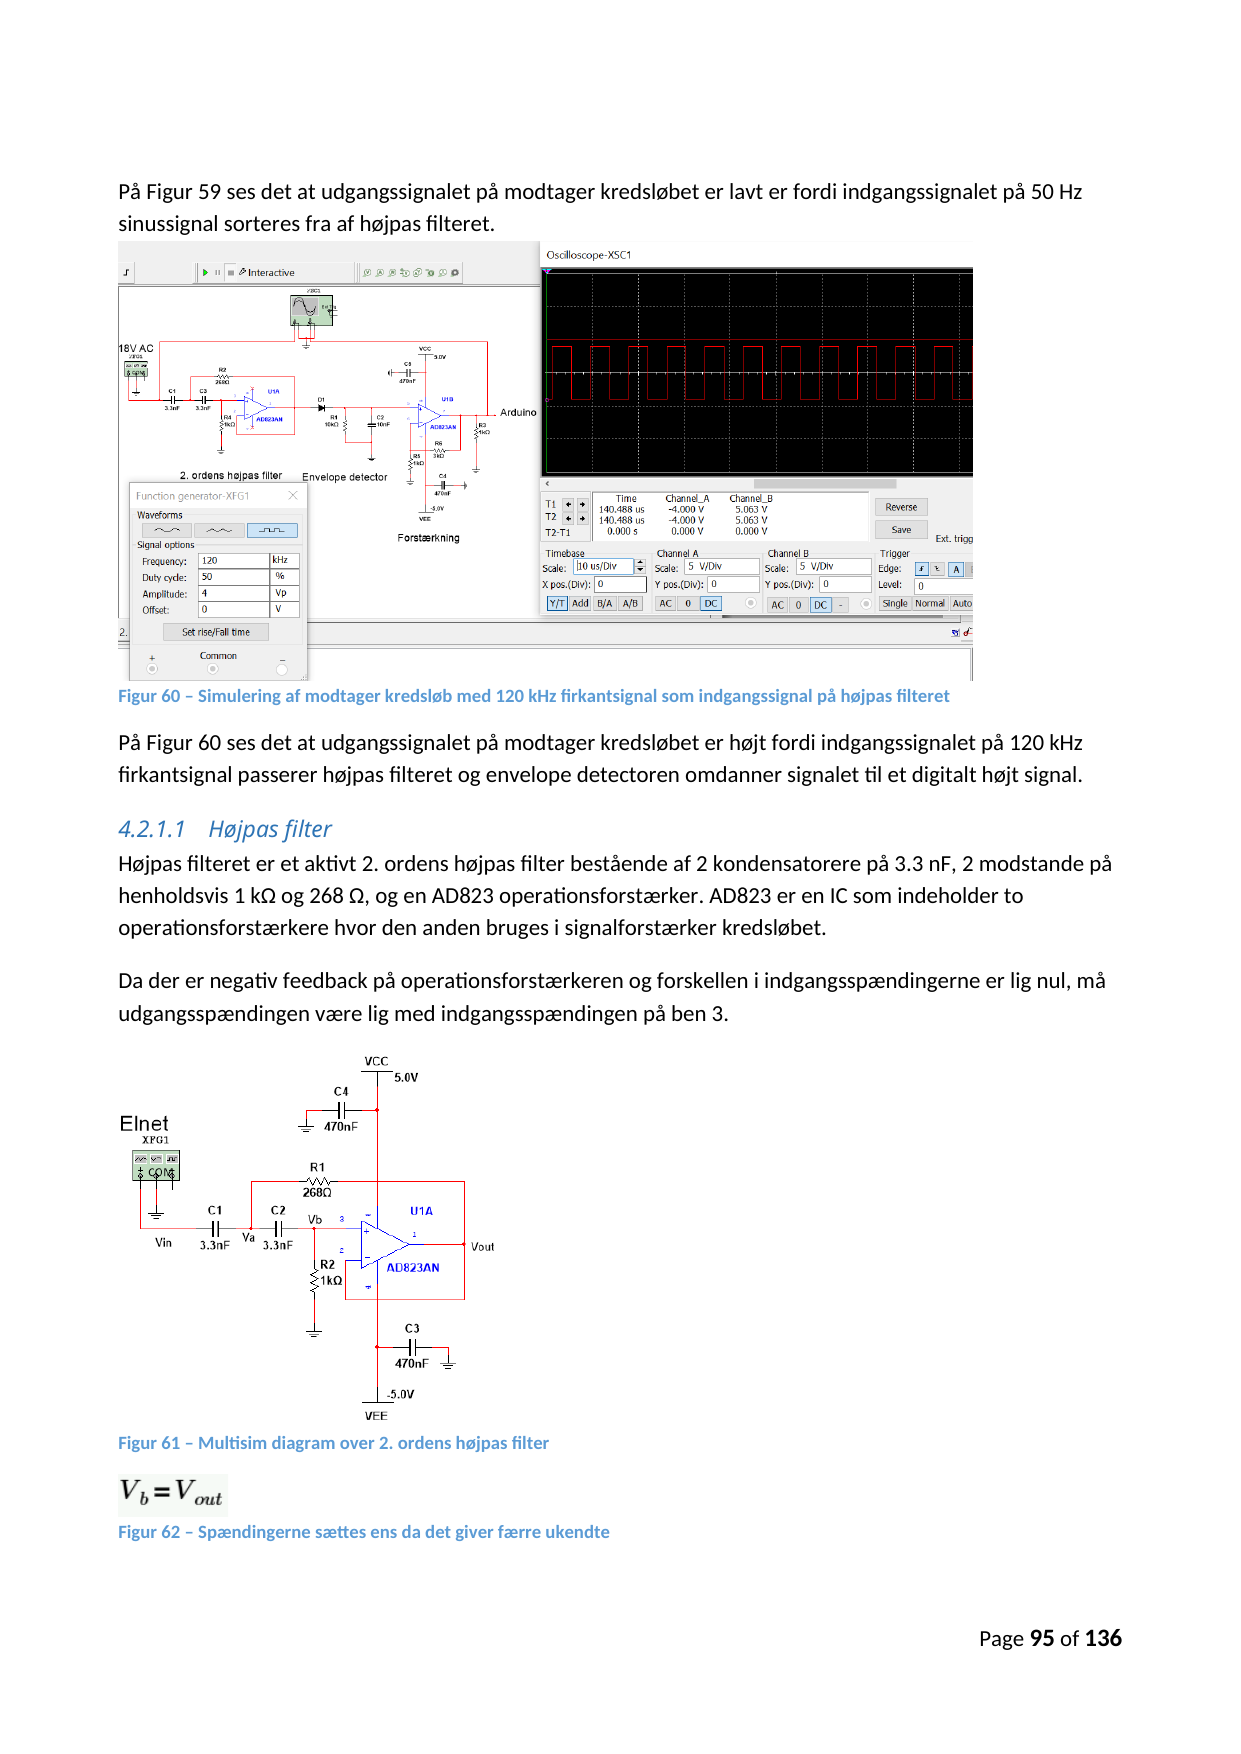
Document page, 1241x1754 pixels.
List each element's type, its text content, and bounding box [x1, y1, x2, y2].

text Figur 62 – Spændingerne sættes ens da det giver færre ukendte [118, 1521, 1122, 1543]
text På Figur 60 ses det at udgangssignalet på modtager kredsløbet er højt fordi indgangssignalet på 120 kHz firkantsignal passerer højpas filteret og envelope detectoren omdanner signalet til et digitalt højt signal. [118, 728, 1122, 788]
text Figur 61 – Multisim diagram over 2. ordens højpas filter [118, 1431, 1122, 1454]
subtitle Højpas filter [118, 813, 1122, 844]
text Højpas filteret er et aktivt 2. ordens højpas filter bestående af 2 kondensatorere på 3.3 nF, 2 modstande på henholdsvis 1 kΩ og 268 Ω, og en AD823 operationsforstærker. AD823 er en IC som indeholder to operationsforstærkere hvor den anden bruges i signalforstærker kredsløbet. [118, 849, 1122, 942]
text Figur 60 – Simulering af modtager kredsløb med 120 kHz firkantsignal som indgangssignal på højpas filteret [118, 684, 1122, 707]
text På Figur 59 ses det at udgangssignalet på modtager kredsløbet er lavt er fordi indgangssignalet på 50 Hz sinussignal sorteres fra af højpas filteret. [118, 177, 1122, 237]
text Da der er negativ feedback på operationsforstærkeren og forskellen i indgangsspændingerne er lig nul, må udgangsspændingen være lig med indgangsspændingen på ben 3. [118, 967, 1122, 1027]
picture [118, 1051, 501, 1427]
picture [118, 1474, 229, 1517]
picture [118, 241, 973, 681]
